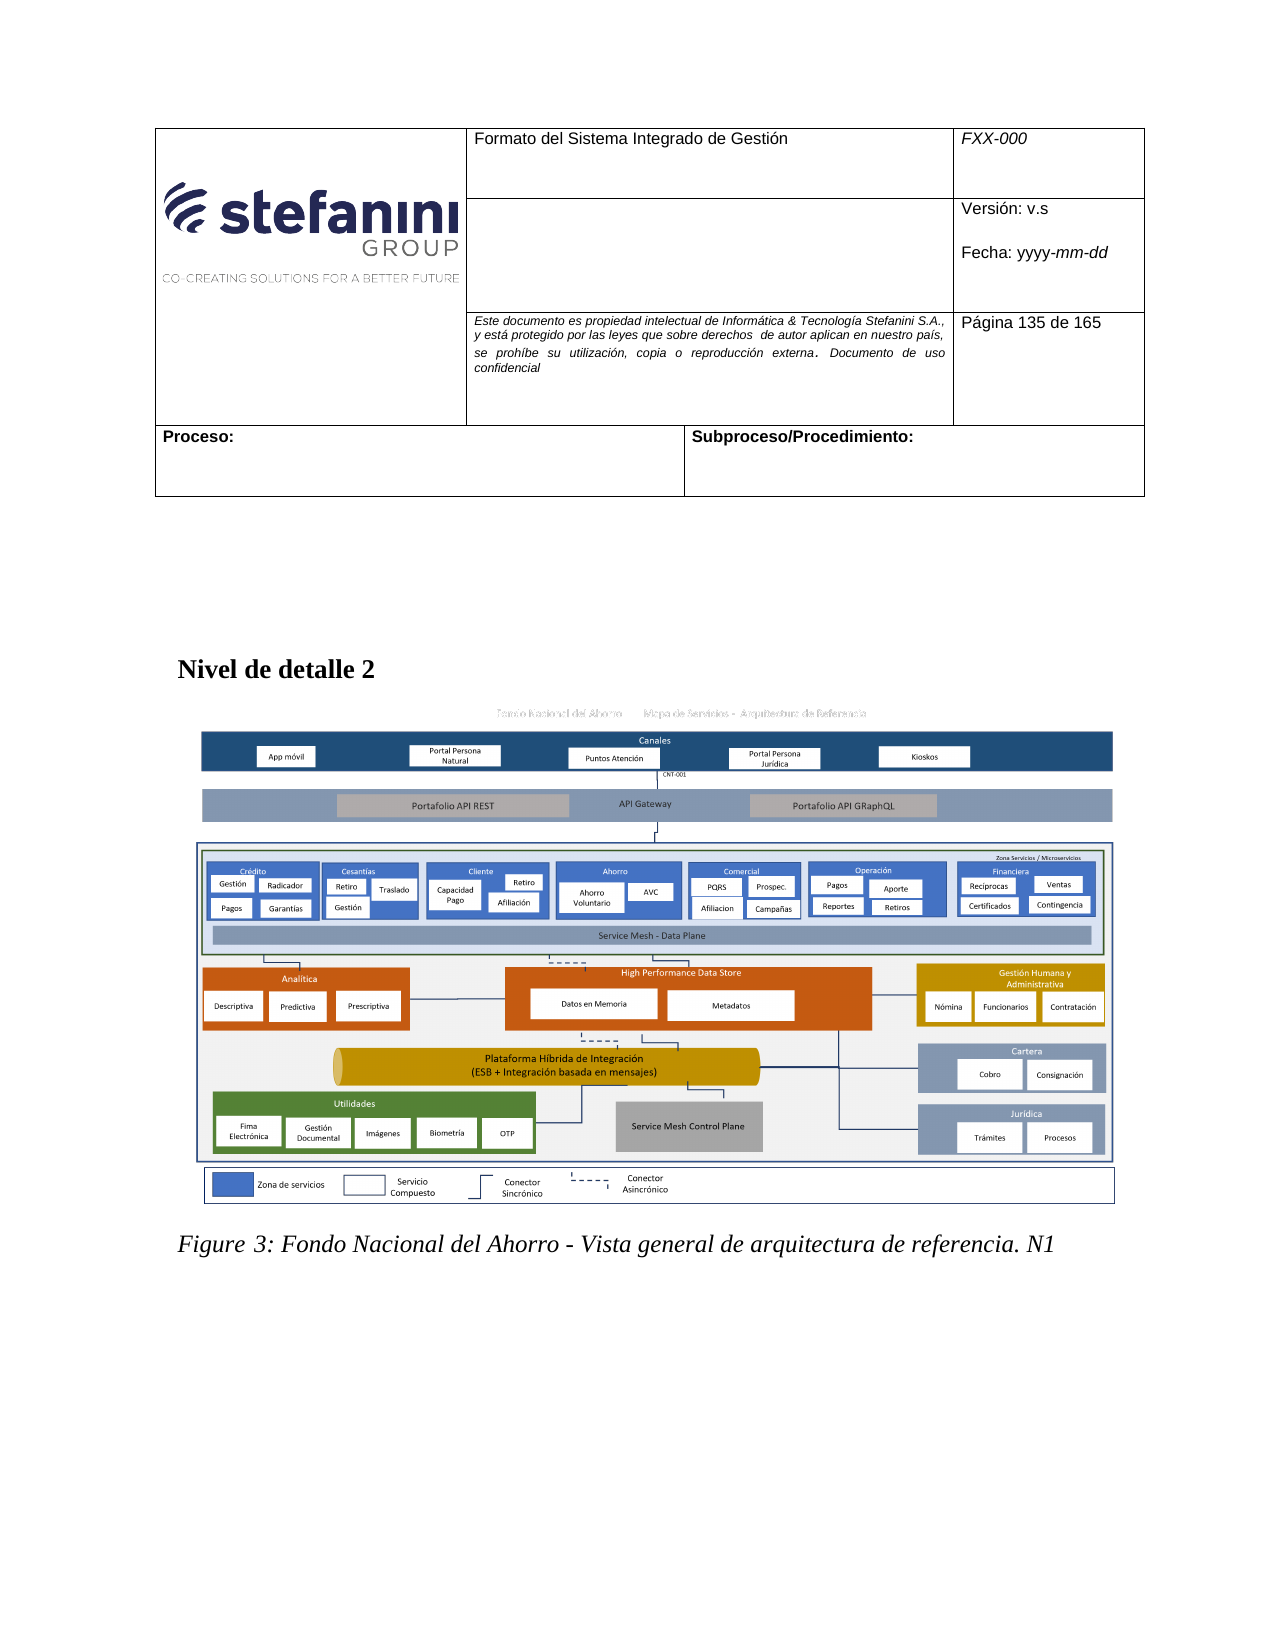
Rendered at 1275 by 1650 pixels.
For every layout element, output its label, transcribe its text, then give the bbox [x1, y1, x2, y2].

picture [162, 182, 460, 286]
picture [196, 709, 1115, 1204]
subtitle Nivel de detalle 2 [177, 653, 1098, 684]
text Figure 3: Fondo Nacional del Ahorro - Vista general de arquitectura de referencia. N1 [177, 1229, 1098, 1258]
